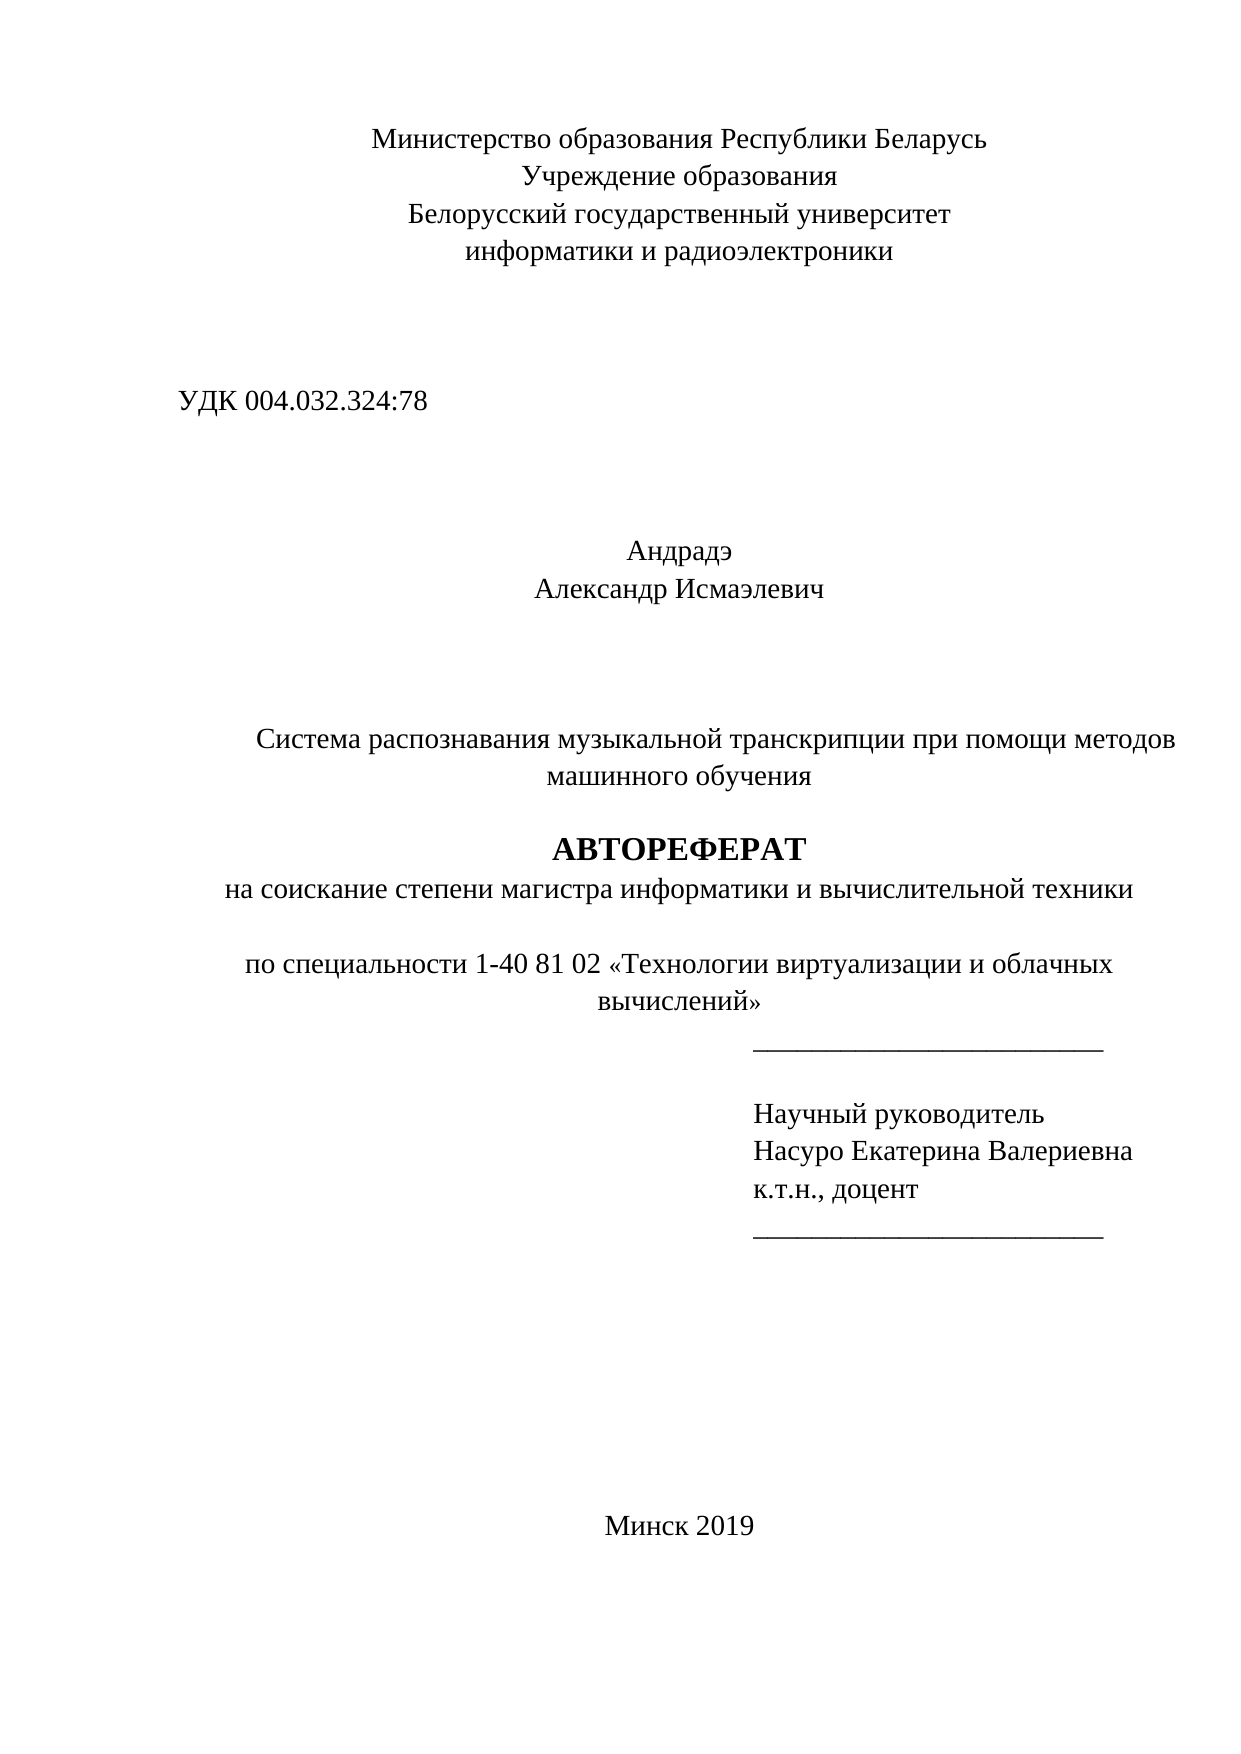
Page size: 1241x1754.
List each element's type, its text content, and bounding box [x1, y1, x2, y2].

text по специальности 1-40 81 02 «Технологии виртуализации и облачных вычислений» [177, 943, 1181, 1018]
text Андрадэ [177, 531, 1181, 568]
text Александр Исмаэлевич [177, 568, 1181, 606]
text Система распознавания музыкальной транскрипции при помощи методов машинного обучения [177, 718, 1181, 793]
text Научный руководитель [739, 1093, 1181, 1131]
text на соискание степени магистра информатики и вычислительной техники [177, 868, 1181, 906]
text Учреждение образования [177, 156, 1181, 193]
text Белорусский государственный университет [177, 193, 1181, 231]
text АВТОРЕФЕРАТ [177, 831, 1181, 868]
text Минск 2019 [177, 1506, 1181, 1543]
text ________________________ [679, 1018, 1181, 1056]
text Министерство образования Республики Беларусь [177, 118, 1181, 156]
text информатики и радиоэлектроники [177, 231, 1181, 268]
text Насуро Екатерина Валериевна [725, 1131, 1181, 1168]
text к.т.н., доцент [679, 1168, 1181, 1206]
text ________________________ [679, 1206, 1181, 1243]
text УДК 004.032.324:78 [177, 381, 1181, 418]
